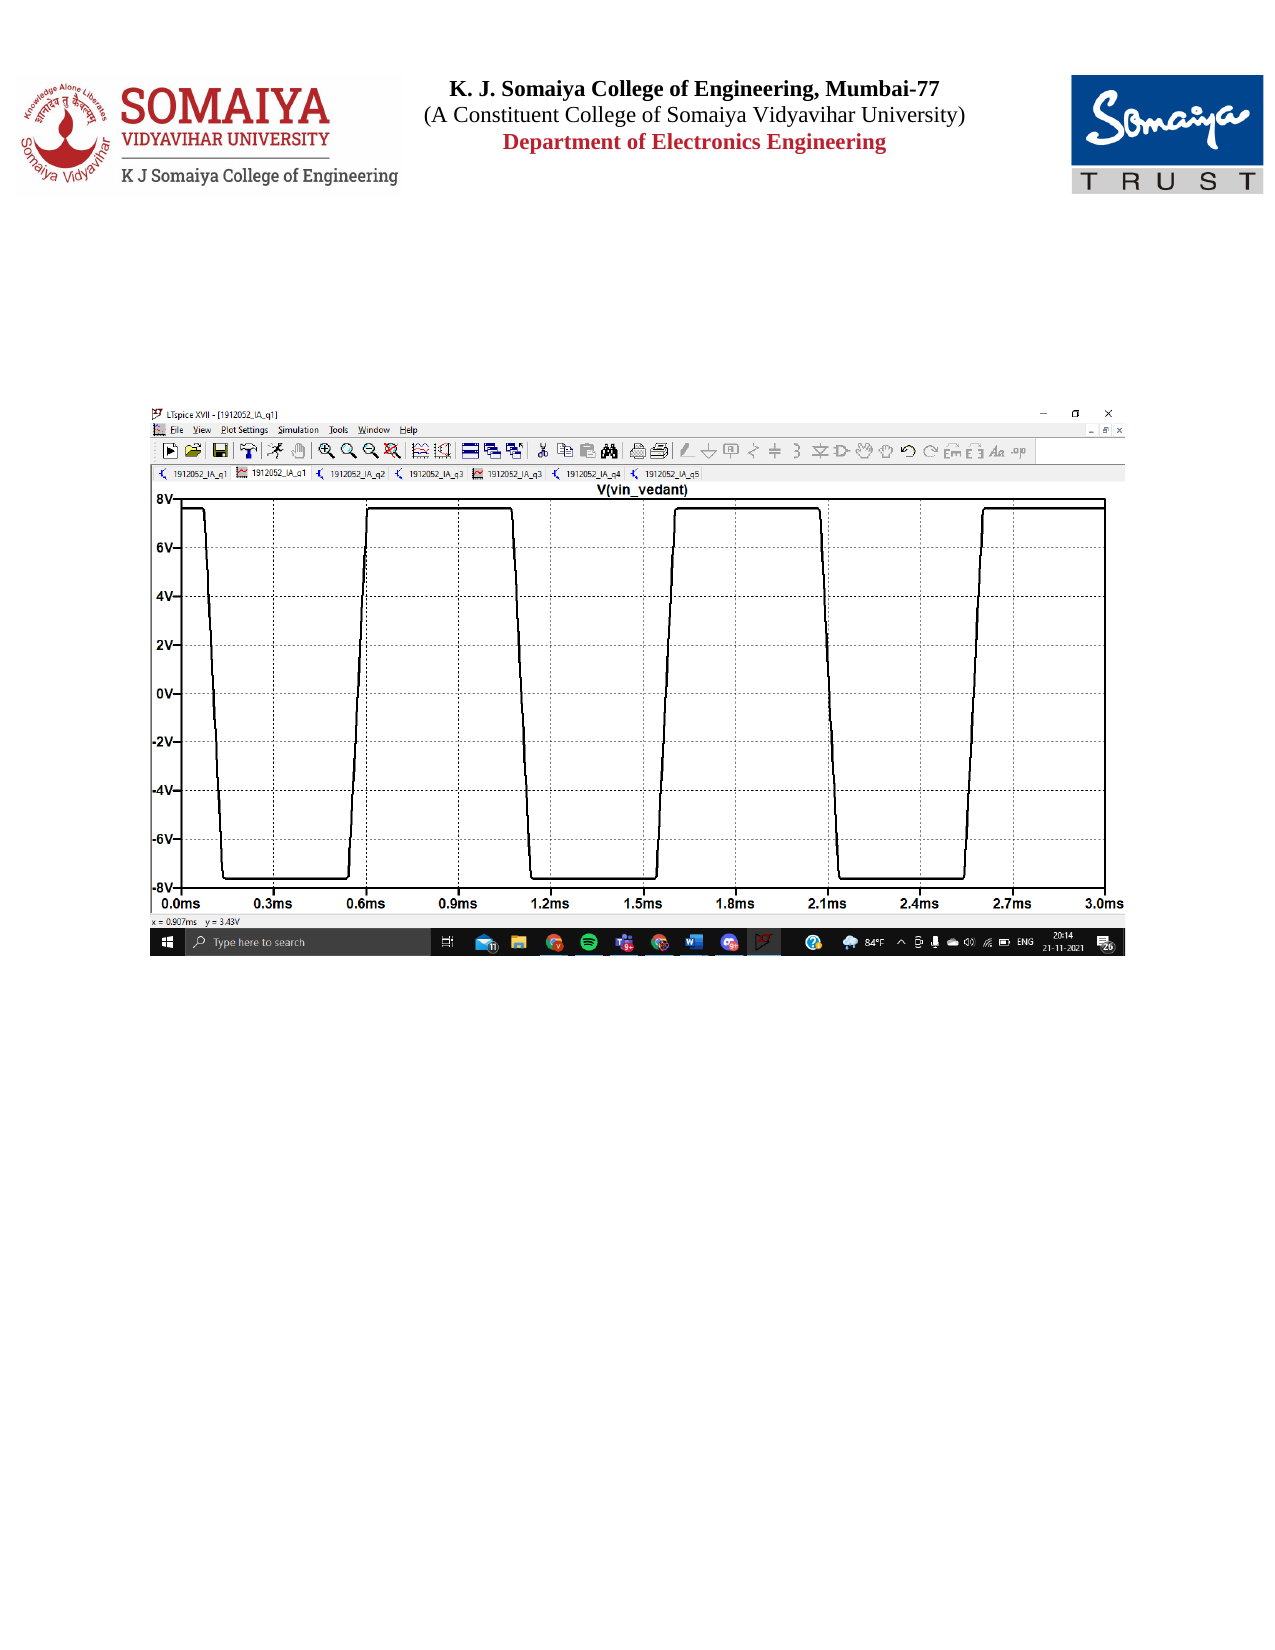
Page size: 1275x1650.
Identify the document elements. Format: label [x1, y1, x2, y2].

picture [16, 75, 402, 195]
picture [1071, 75, 1264, 194]
picture [150, 407, 1125, 956]
